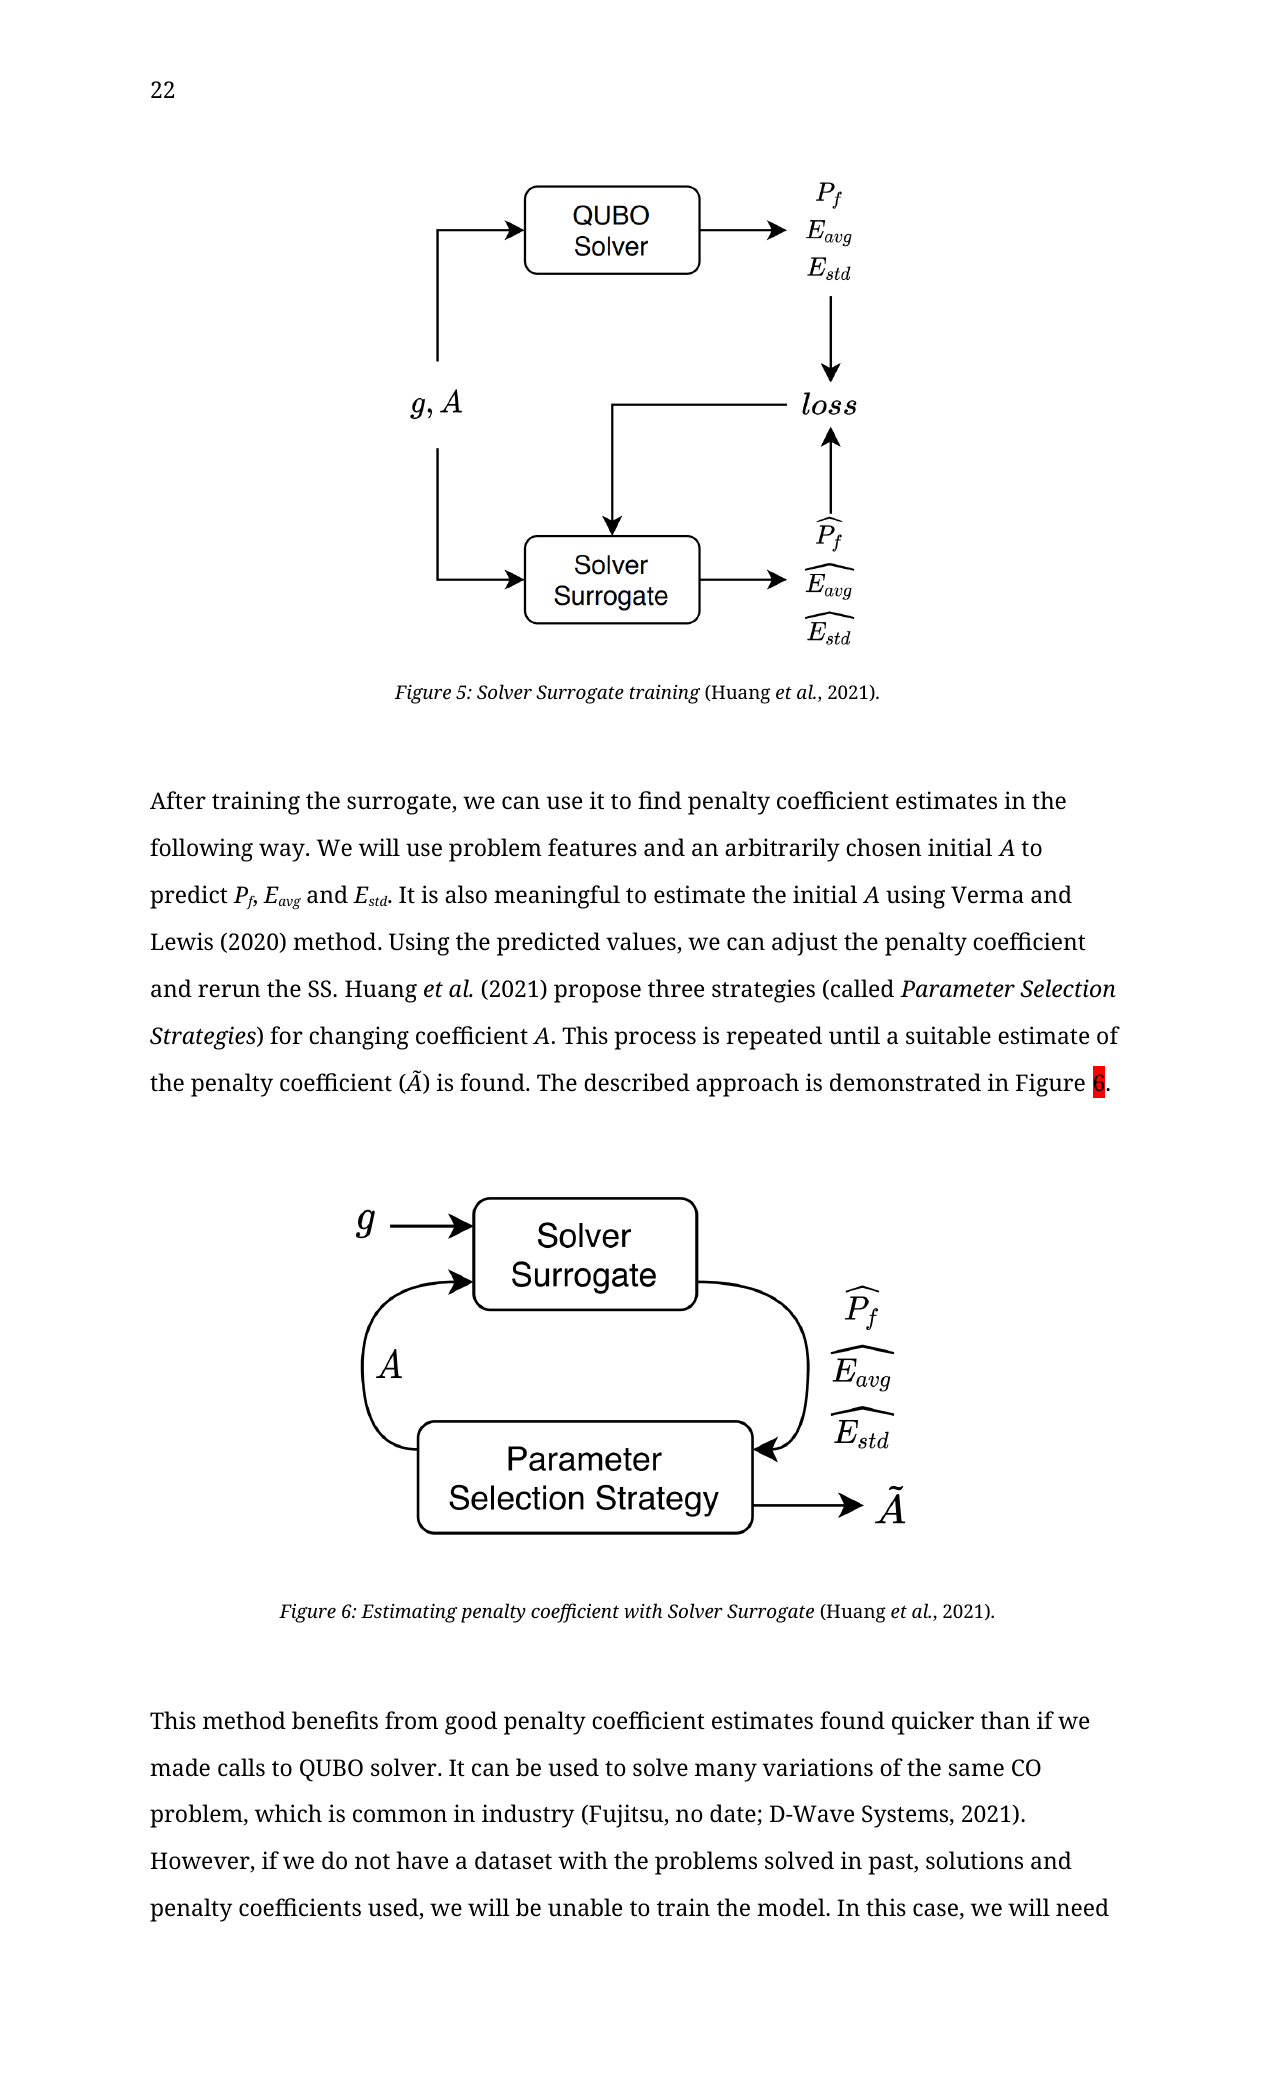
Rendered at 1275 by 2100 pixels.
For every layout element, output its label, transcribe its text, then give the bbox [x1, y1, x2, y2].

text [150, 1845, 1125, 1923]
picture [324, 1160, 951, 1584]
picture [400, 165, 875, 664]
text After training the surrogate, we can use it to find penalty coefficient estimates in the following way. We will use problem features and an arbitrarily chosen initial A to predict Pf, Eavg and Estd. It is also meaningful to estimate the initial A using Verma and Lewis (2020) method. Using the predicted values, we can adjust the penalty coefficient and rerun the SS. Huang et al. (2021) propose three strategies (called Parameter Selection Strategies) for changing coefficient A. This process is repeated until a suitable estimate of the penalty coefficient (Ã) is found. The described approach is demonstrated in Figure 6. [150, 785, 1125, 1098]
text This method benefits from good penalty coefficient estimates found quicker than if we made calls to QUBO solver. It can be used to solve many variations of the same CO problem, which is common in industry (Fujitsu, no date; D-Wave Systems, 2021). [150, 1705, 1125, 1830]
text Figure 5: Solver Surrogate training (Huang et al., 2021). [150, 679, 1125, 705]
text Figure 6: Estimating penalty coefficient with Solver Surrogate (Huang et al., 2021). [150, 1599, 1125, 1624]
